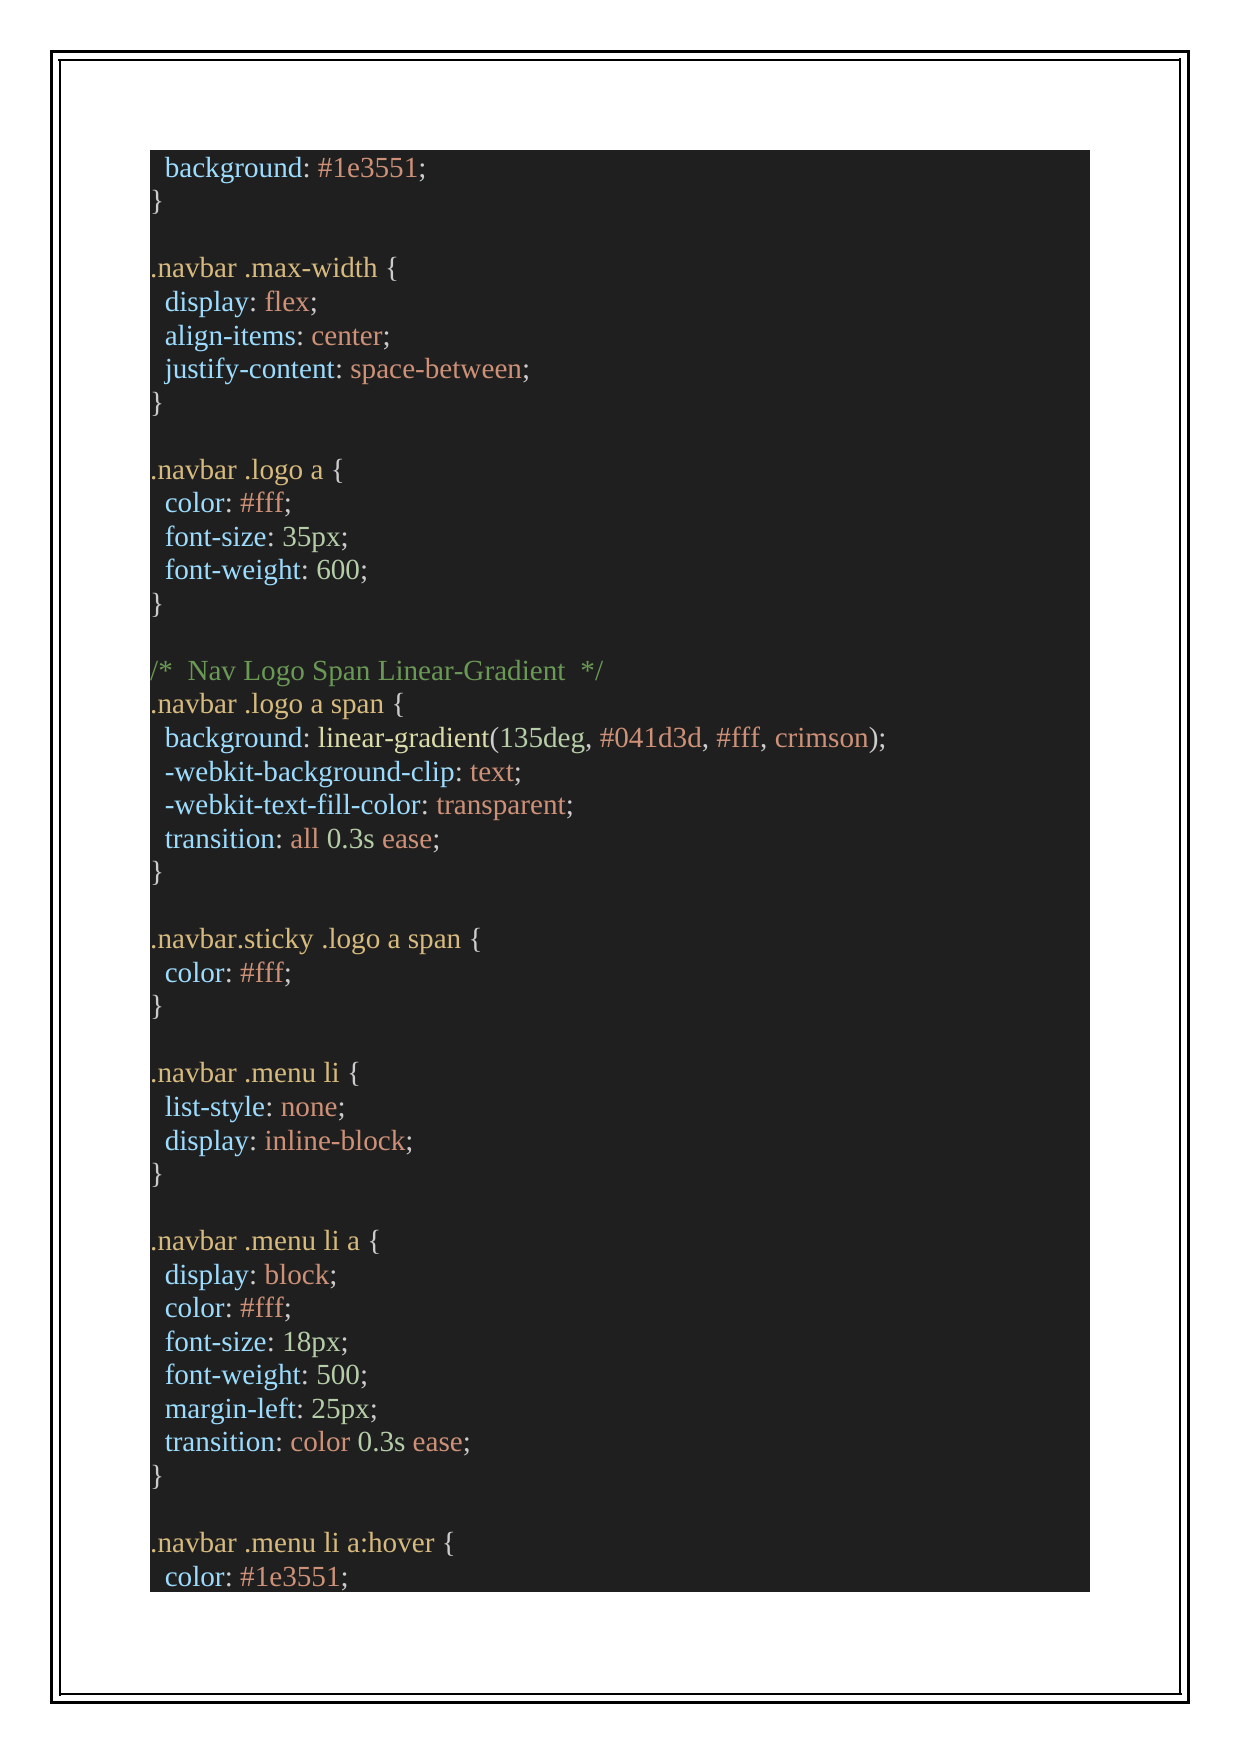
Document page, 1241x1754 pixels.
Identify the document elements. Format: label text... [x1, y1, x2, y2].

text font-weight: 500; [150, 1357, 1090, 1391]
text display: block; [150, 1257, 1090, 1290]
text transition: color 0.3s ease; [150, 1424, 1090, 1458]
text list-style: none; [150, 1089, 1090, 1123]
text .navbar .logo a { [150, 452, 1090, 485]
text justify-content: space-between; [150, 351, 1090, 385]
text .navbar .max-width { [150, 251, 1090, 284]
text } [150, 1458, 1090, 1492]
text margin-left: 25px; [150, 1391, 1090, 1424]
text .navbar .logo a span { [150, 687, 1090, 720]
text align-items: center; [150, 318, 1090, 351]
text -webkit-text-fill-color: transparent; [150, 787, 1090, 821]
text font-size: 18px; [150, 1324, 1090, 1357]
text transition: all 0.3s ease; [150, 821, 1090, 854]
text } [150, 988, 1090, 1022]
text } [150, 854, 1090, 888]
text .navbar .menu li a:hover { [150, 1525, 1090, 1559]
text color: #fff; [150, 485, 1090, 519]
text -webkit-background-clip: text; [150, 754, 1090, 787]
text background: #1e3551; [150, 150, 1090, 183]
text .navbar .menu li { [150, 1056, 1090, 1089]
text font-size: 35px; [150, 519, 1090, 552]
text } [150, 385, 1090, 418]
text } [150, 183, 1090, 217]
text background: linear-gradient(135deg, #041d3d, #fff, crimson); [150, 720, 1090, 754]
text } [150, 586, 1090, 619]
text color: #fff; [150, 955, 1090, 988]
text color: #1e3551; [150, 1559, 1090, 1592]
text /* Nav Logo Span Linear-Gradient */ [150, 653, 1090, 687]
text display: inline-block; [150, 1123, 1090, 1156]
text .navbar .menu li a { [150, 1223, 1090, 1257]
text display: flex; [150, 284, 1090, 318]
text } [150, 1156, 1090, 1190]
text .navbar.sticky .logo a span { [150, 921, 1090, 955]
text color: #fff; [150, 1290, 1090, 1324]
text font-weight: 600; [150, 552, 1090, 586]
